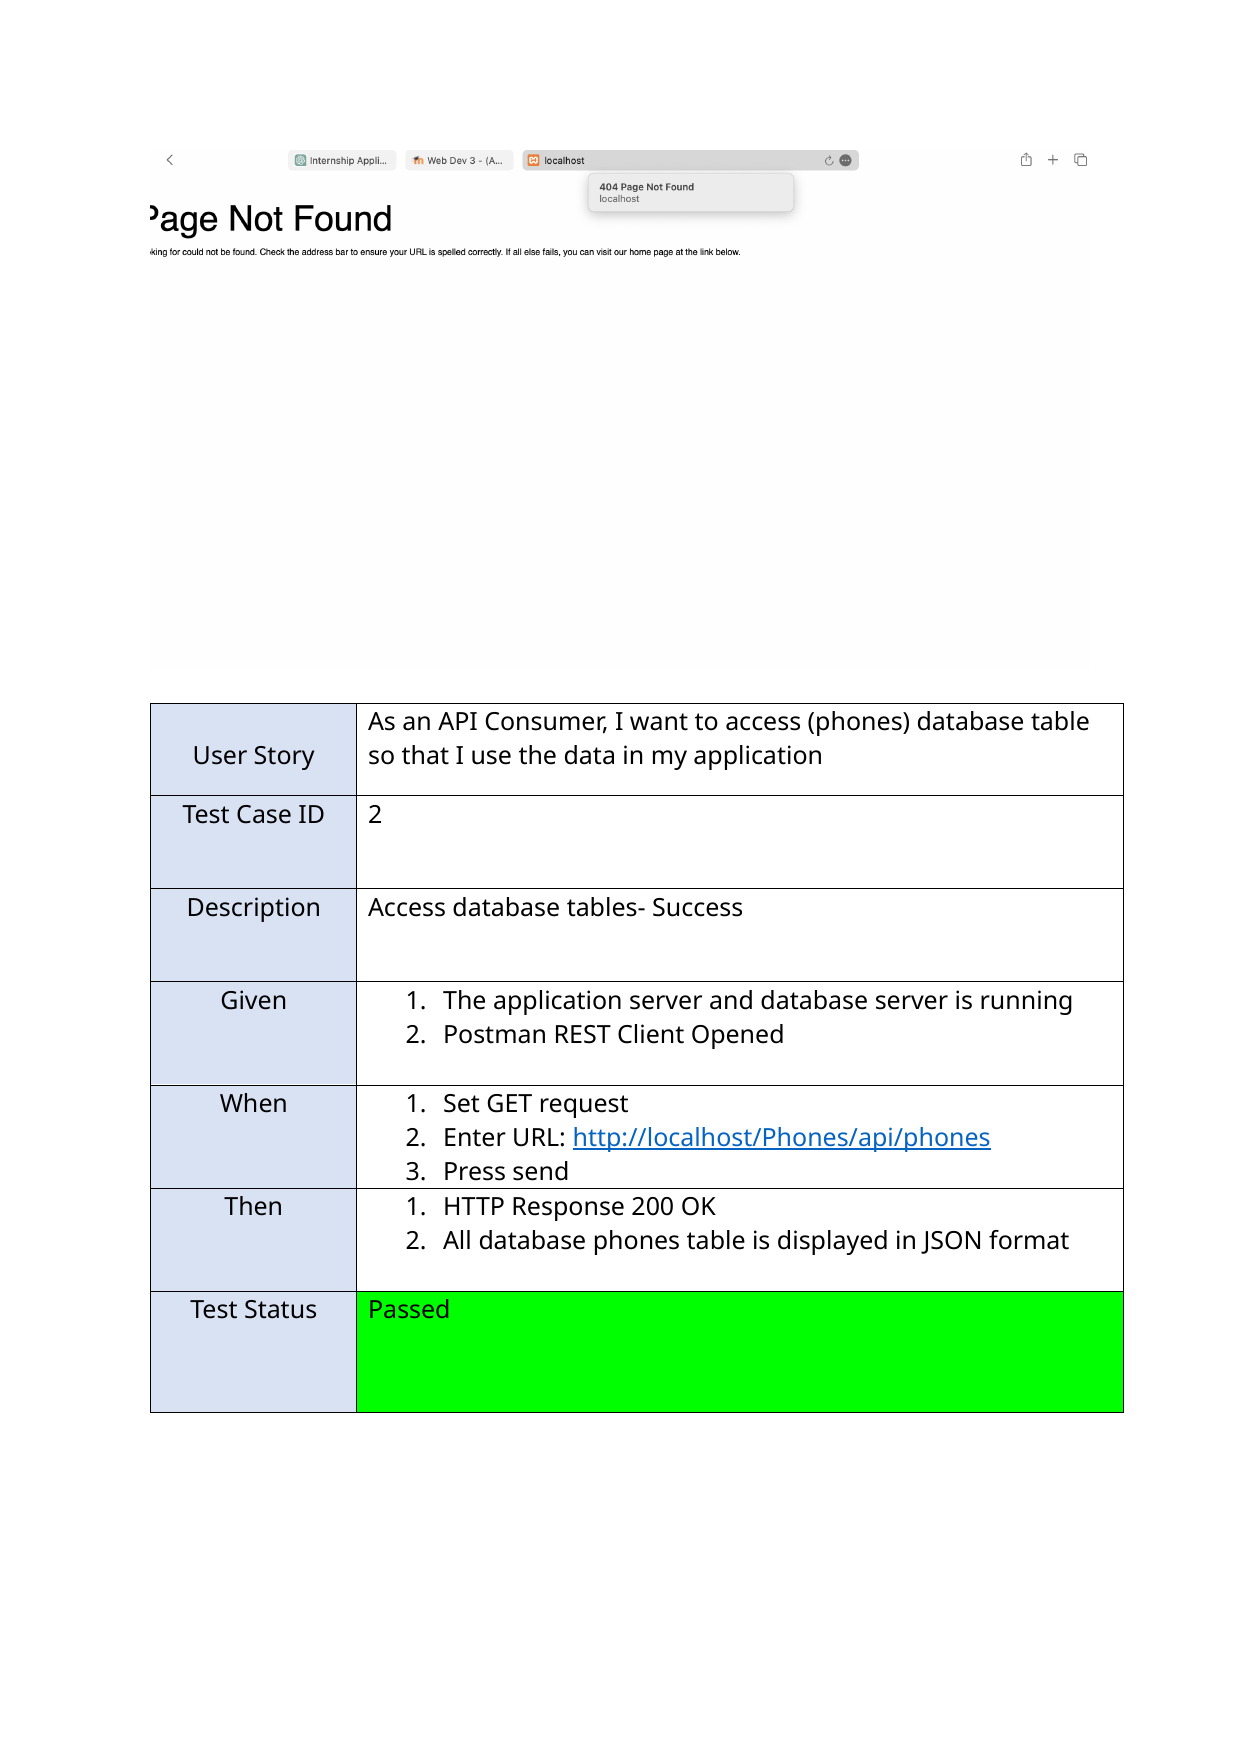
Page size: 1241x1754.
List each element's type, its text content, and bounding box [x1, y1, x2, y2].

table_cell The application server and database server is running Postman REST Client Opened [357, 982, 1123, 1084]
table_cell Test Case ID [151, 796, 356, 888]
table_header As an API Consumer, I want to access (phones) database table so that I use the data in my application [357, 704, 1123, 795]
table_cell When [151, 1086, 356, 1188]
picture [150, 150, 1091, 669]
table_cell Set GET request Enter URL: http://localhost/Phones/api/phones Press send [357, 1086, 1123, 1188]
table_cell Description [151, 889, 356, 981]
table_cell Access database tables- Success [357, 889, 1123, 981]
table_cell Given [151, 982, 356, 1084]
table_cell 2 [357, 796, 1123, 888]
table_cell HTTP Response 200 OK All database phones table is displayed in JSON format [357, 1189, 1123, 1291]
table_cell Passed [357, 1292, 1123, 1412]
table_cell Test Status [151, 1292, 356, 1412]
table_cell Then [151, 1189, 356, 1291]
table_header User Story [151, 704, 356, 795]
